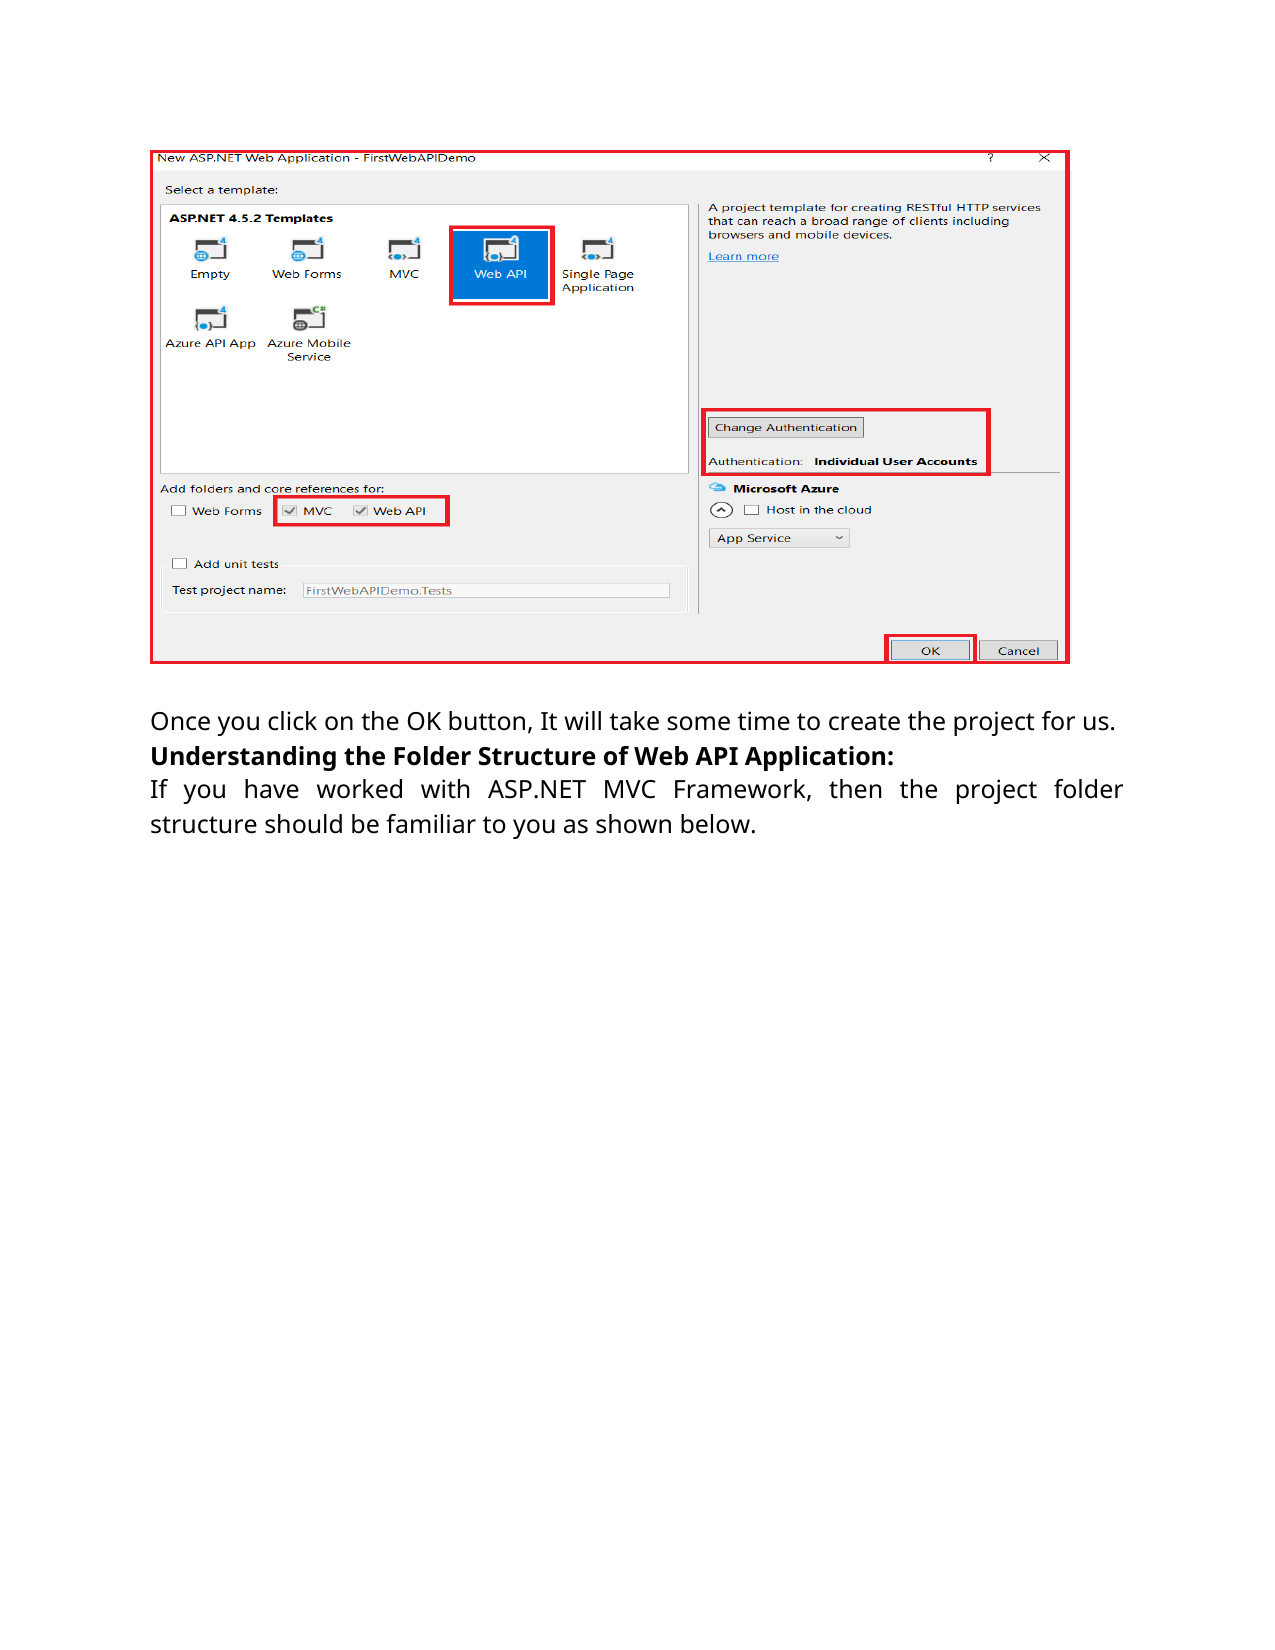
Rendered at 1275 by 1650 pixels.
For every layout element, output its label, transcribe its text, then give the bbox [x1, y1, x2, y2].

text Once you click on the OK button, It will take some time to create the project for us. [150, 704, 1125, 738]
picture [150, 150, 1072, 664]
text If you have worked with ASP.NET MVC Framework, then the project folder structure should be familiar to you as shown below. [150, 772, 1125, 840]
text Understanding the Folder Structure of Web API Application: [150, 738, 1125, 772]
